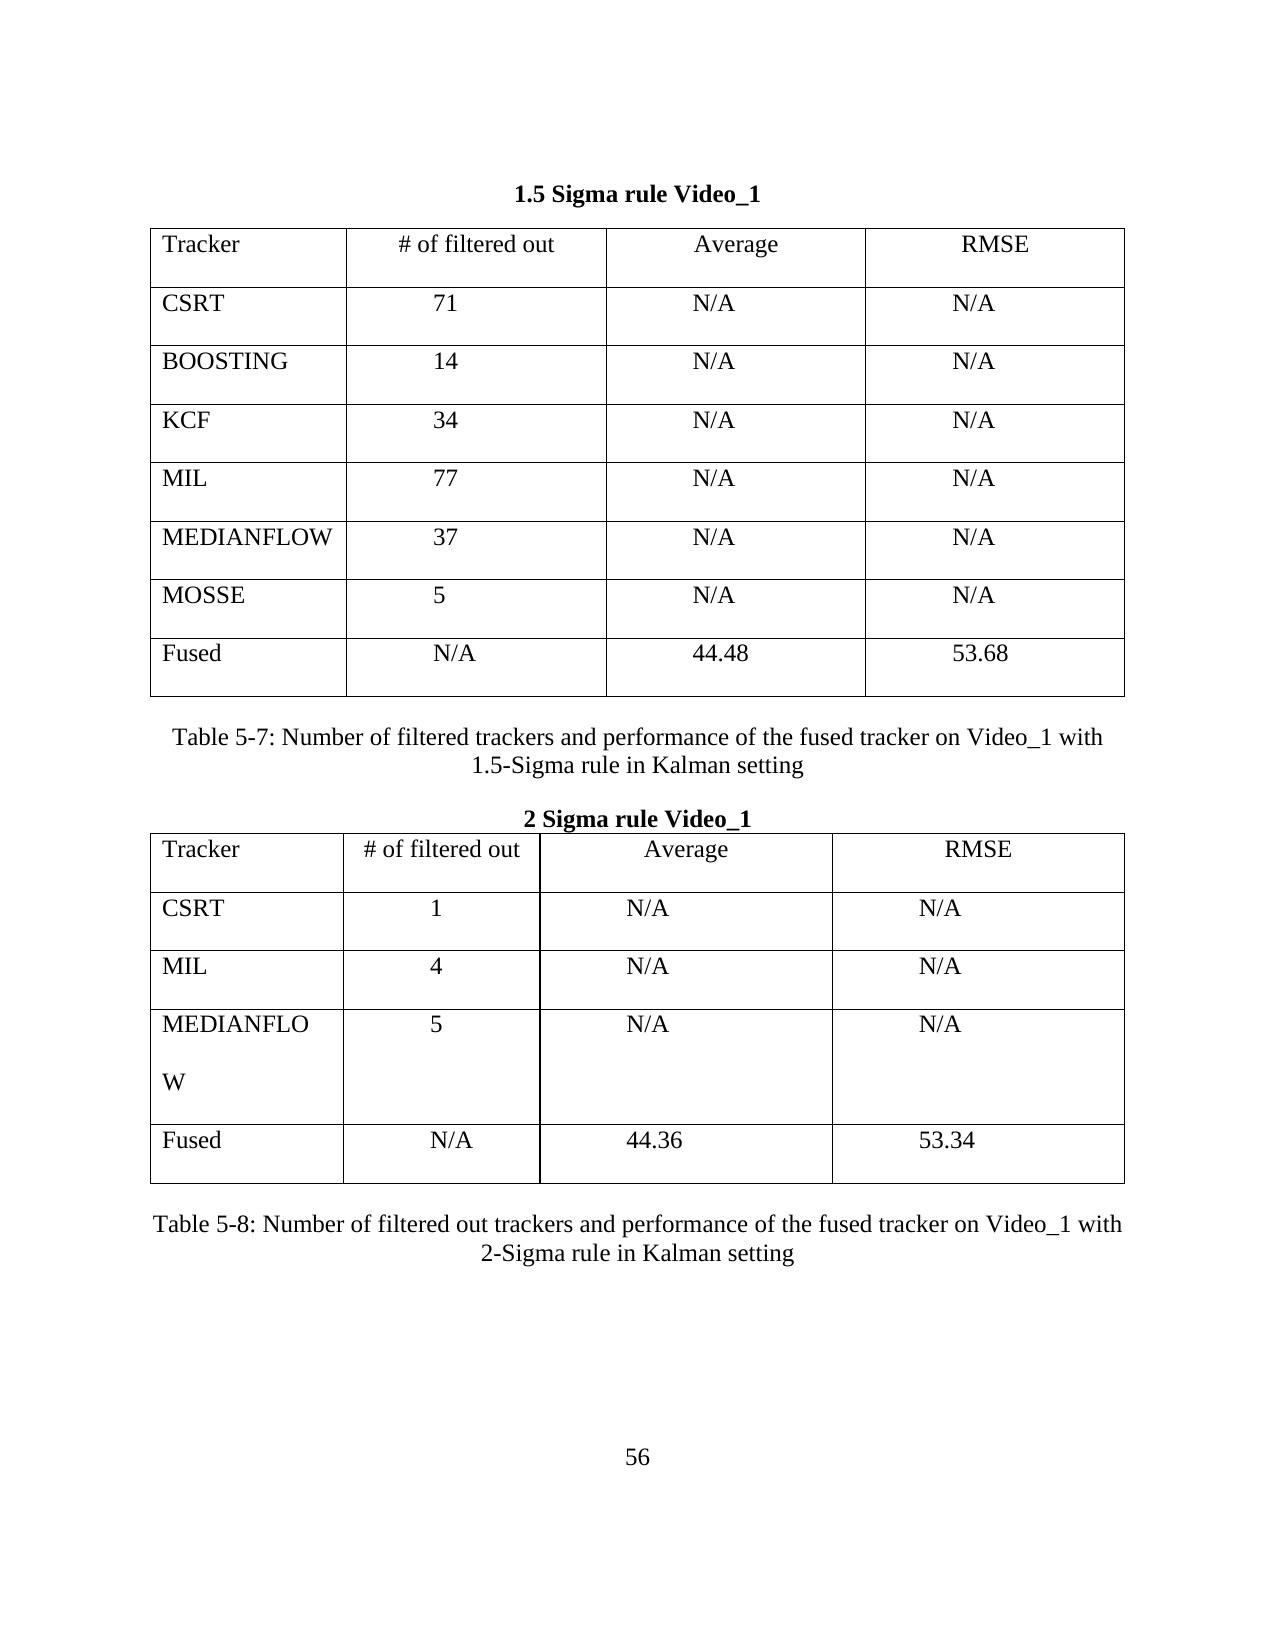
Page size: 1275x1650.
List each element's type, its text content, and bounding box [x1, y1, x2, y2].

table_cell N/A [866, 463, 1124, 521]
table_cell N/A [607, 580, 865, 637]
table_cell N/A [344, 1125, 539, 1183]
table_cell N/A [833, 951, 1124, 1008]
table_cell BOOSTING [151, 346, 346, 404]
table_cell Fused [151, 639, 346, 696]
table_cell 53.68 [866, 639, 1124, 696]
table_cell MIL [151, 951, 343, 1008]
table_cell N/A [541, 893, 832, 950]
table_cell 4 [344, 951, 539, 1008]
table_cell N/A [607, 463, 865, 521]
table_cell MOSSE [151, 580, 346, 637]
table_cell N/A [607, 405, 865, 462]
table_cell 71 [347, 288, 606, 345]
table_cell 44.48 [607, 639, 865, 696]
table_cell 53.34 [833, 1125, 1124, 1183]
table_cell N/A [607, 346, 865, 404]
table_header # of filtered out [347, 229, 606, 287]
table_header Average [541, 834, 832, 892]
table_cell 44.36 [541, 1125, 832, 1183]
table_header RMSE [833, 834, 1124, 892]
table_cell 1 [344, 893, 539, 950]
table_cell 34 [347, 405, 606, 462]
table_cell N/A [833, 893, 1124, 950]
table_cell KCF [151, 405, 346, 462]
table_cell N/A [541, 951, 832, 1008]
table_cell N/A [866, 580, 1124, 637]
table_cell N/A [607, 522, 865, 579]
table_cell N/A [541, 1010, 832, 1124]
table_cell Fused [151, 1125, 343, 1183]
table_cell CSRT [151, 288, 346, 345]
table_cell 5 [347, 580, 606, 637]
text 1.5 Sigma rule Video_1 [150, 179, 1125, 207]
table_cell CSRT [151, 893, 343, 950]
table_cell MEDIANFLOW [151, 522, 346, 579]
table_cell MEDIANFLOW [151, 1010, 343, 1124]
table_cell N/A [866, 522, 1124, 579]
table_header Tracker [151, 834, 343, 892]
table_header Average [607, 229, 865, 287]
table_cell 77 [347, 463, 606, 521]
text 2 Sigma rule Video_1 [150, 804, 1125, 833]
table_cell N/A [866, 346, 1124, 404]
table_cell N/A [347, 639, 606, 696]
table_cell N/A [866, 405, 1124, 462]
table_cell 14 [347, 346, 606, 404]
table_header Tracker [151, 229, 346, 287]
table_cell N/A [607, 288, 865, 345]
table_cell N/A [866, 288, 1124, 345]
table_cell MIL [151, 463, 346, 521]
table_cell 37 [347, 522, 606, 579]
table_header RMSE [866, 229, 1124, 287]
table_cell N/A [833, 1010, 1124, 1124]
table_header # of filtered out [344, 834, 539, 892]
table_cell 5 [344, 1010, 539, 1124]
